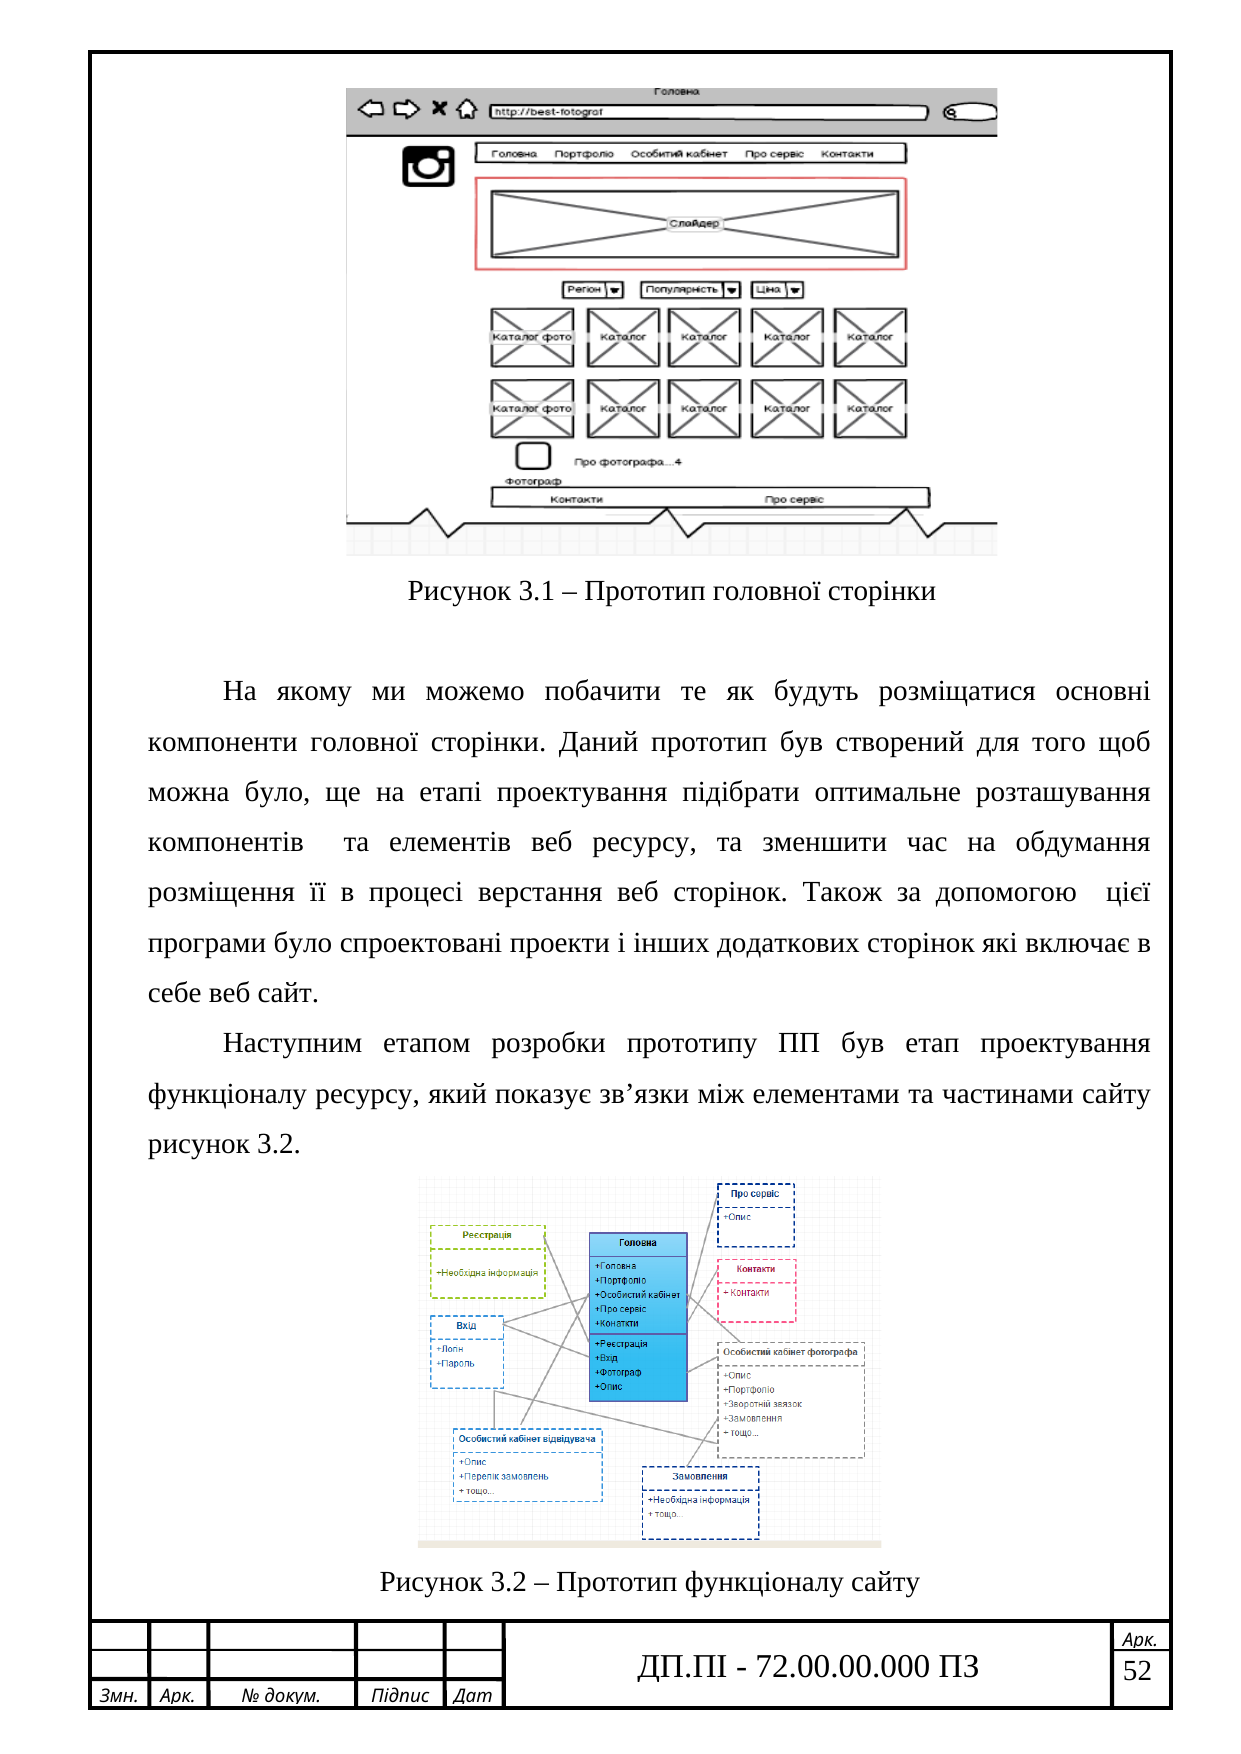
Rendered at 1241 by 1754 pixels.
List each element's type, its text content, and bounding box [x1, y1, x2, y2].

picture [417, 1176, 882, 1548]
picture [346, 88, 998, 556]
text Рисунок 3.1 – Прототип головної сторінки [192, 573, 1152, 606]
text На якому ми можемо побачити те як будуть розміщатися основні компоненти головної сторінки. Даний прототип був створений для того щоб можна було, ще на етапі проектування підібрати оптимальне розташування компонентів та елементів веб ресурсу, та зменшити час на обдумання розміщення її в процесі верстання веб сторінок. Також за допомогою цієї програми було спроектовані проекти і інших додаткових сторінок які включає в себе веб сайт. [148, 673, 1152, 1009]
text Наступним етапом розробки прототипу ПП був етап проектування функціоналу ресурсу, який показує зв’язки між елементами та частинами сайту рисунок 3.2. [148, 1026, 1152, 1160]
text Рисунок 3.2 – Прототип функціоналу сайту [148, 1564, 1152, 1597]
